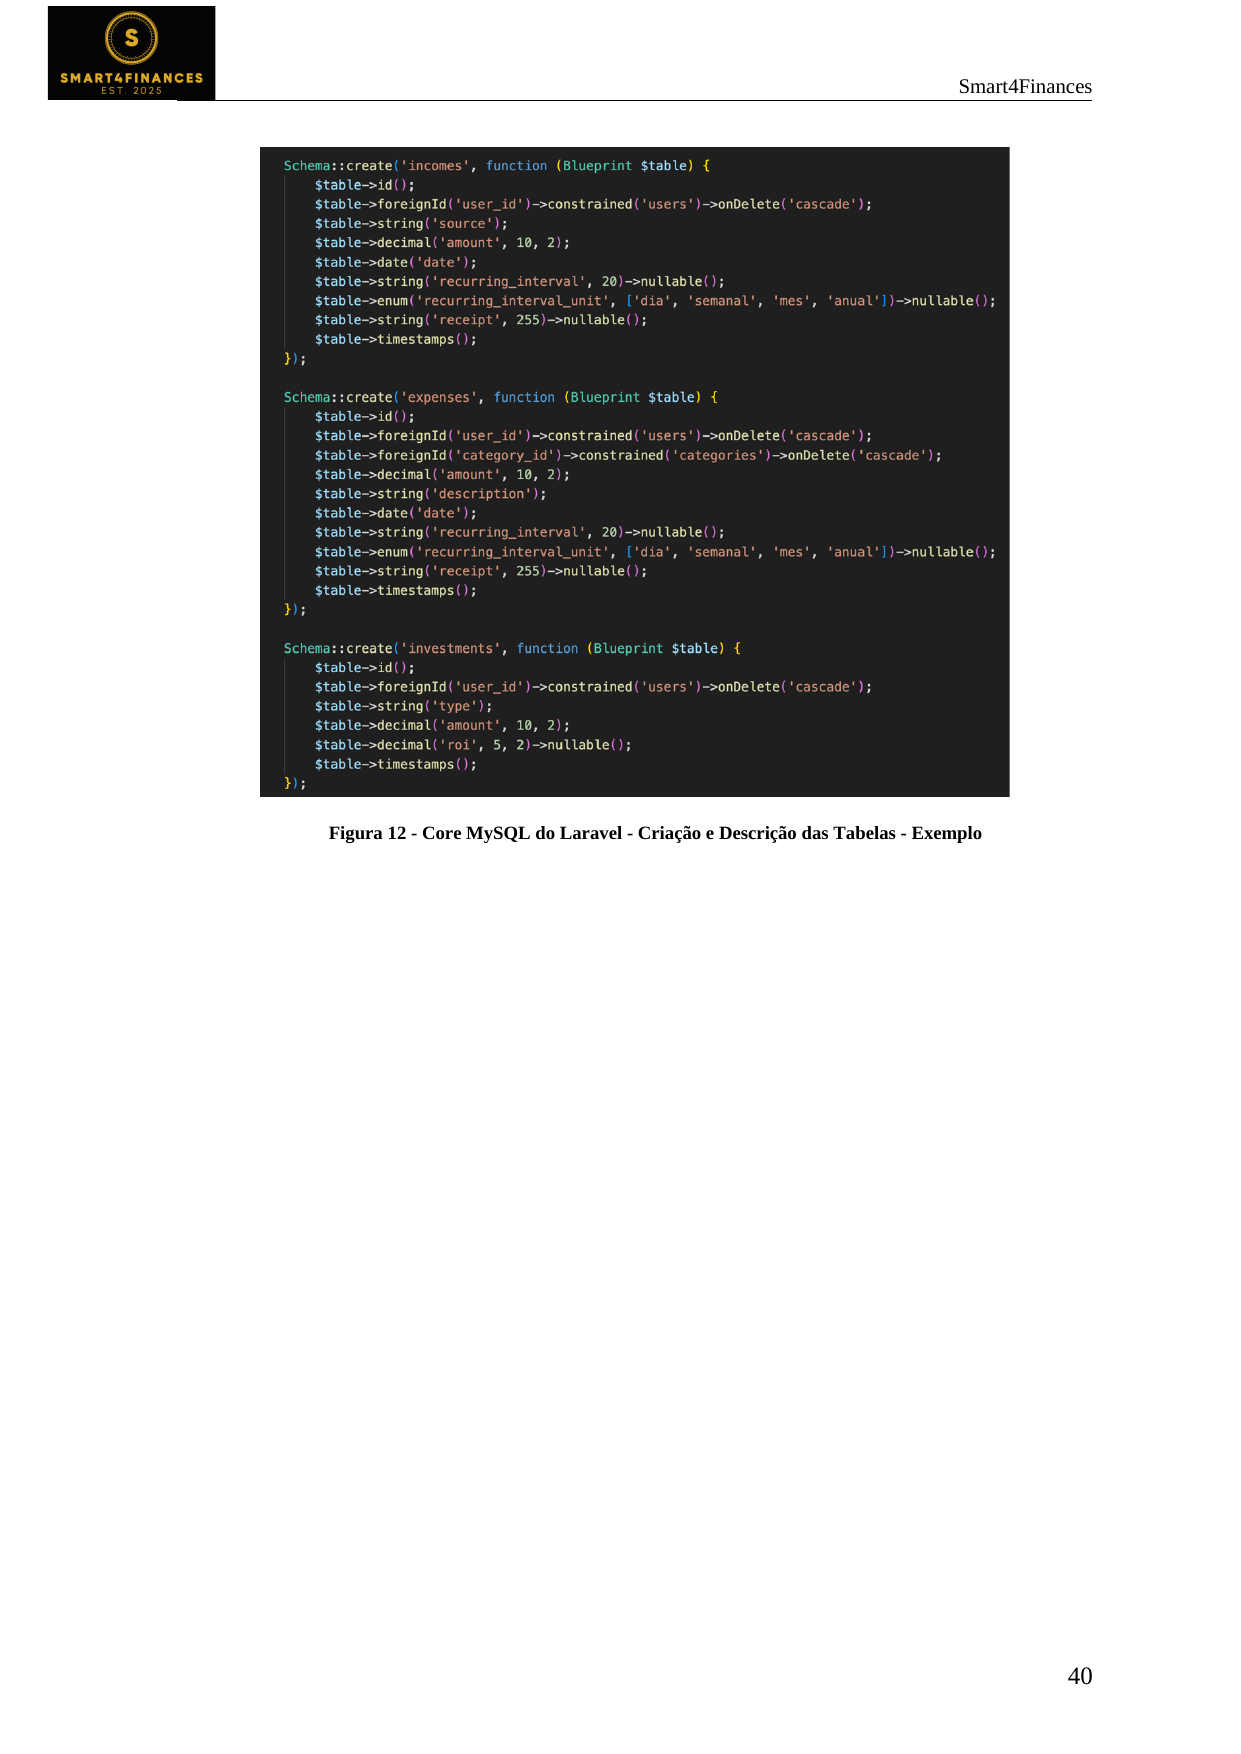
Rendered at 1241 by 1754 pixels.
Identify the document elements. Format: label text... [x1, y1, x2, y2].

picture [47, 6, 216, 100]
text Figura 12 - Core MySQL do Laravel - Criação e Descrição das Tabelas - Exemplo [177, 822, 1092, 844]
picture [260, 147, 1010, 797]
